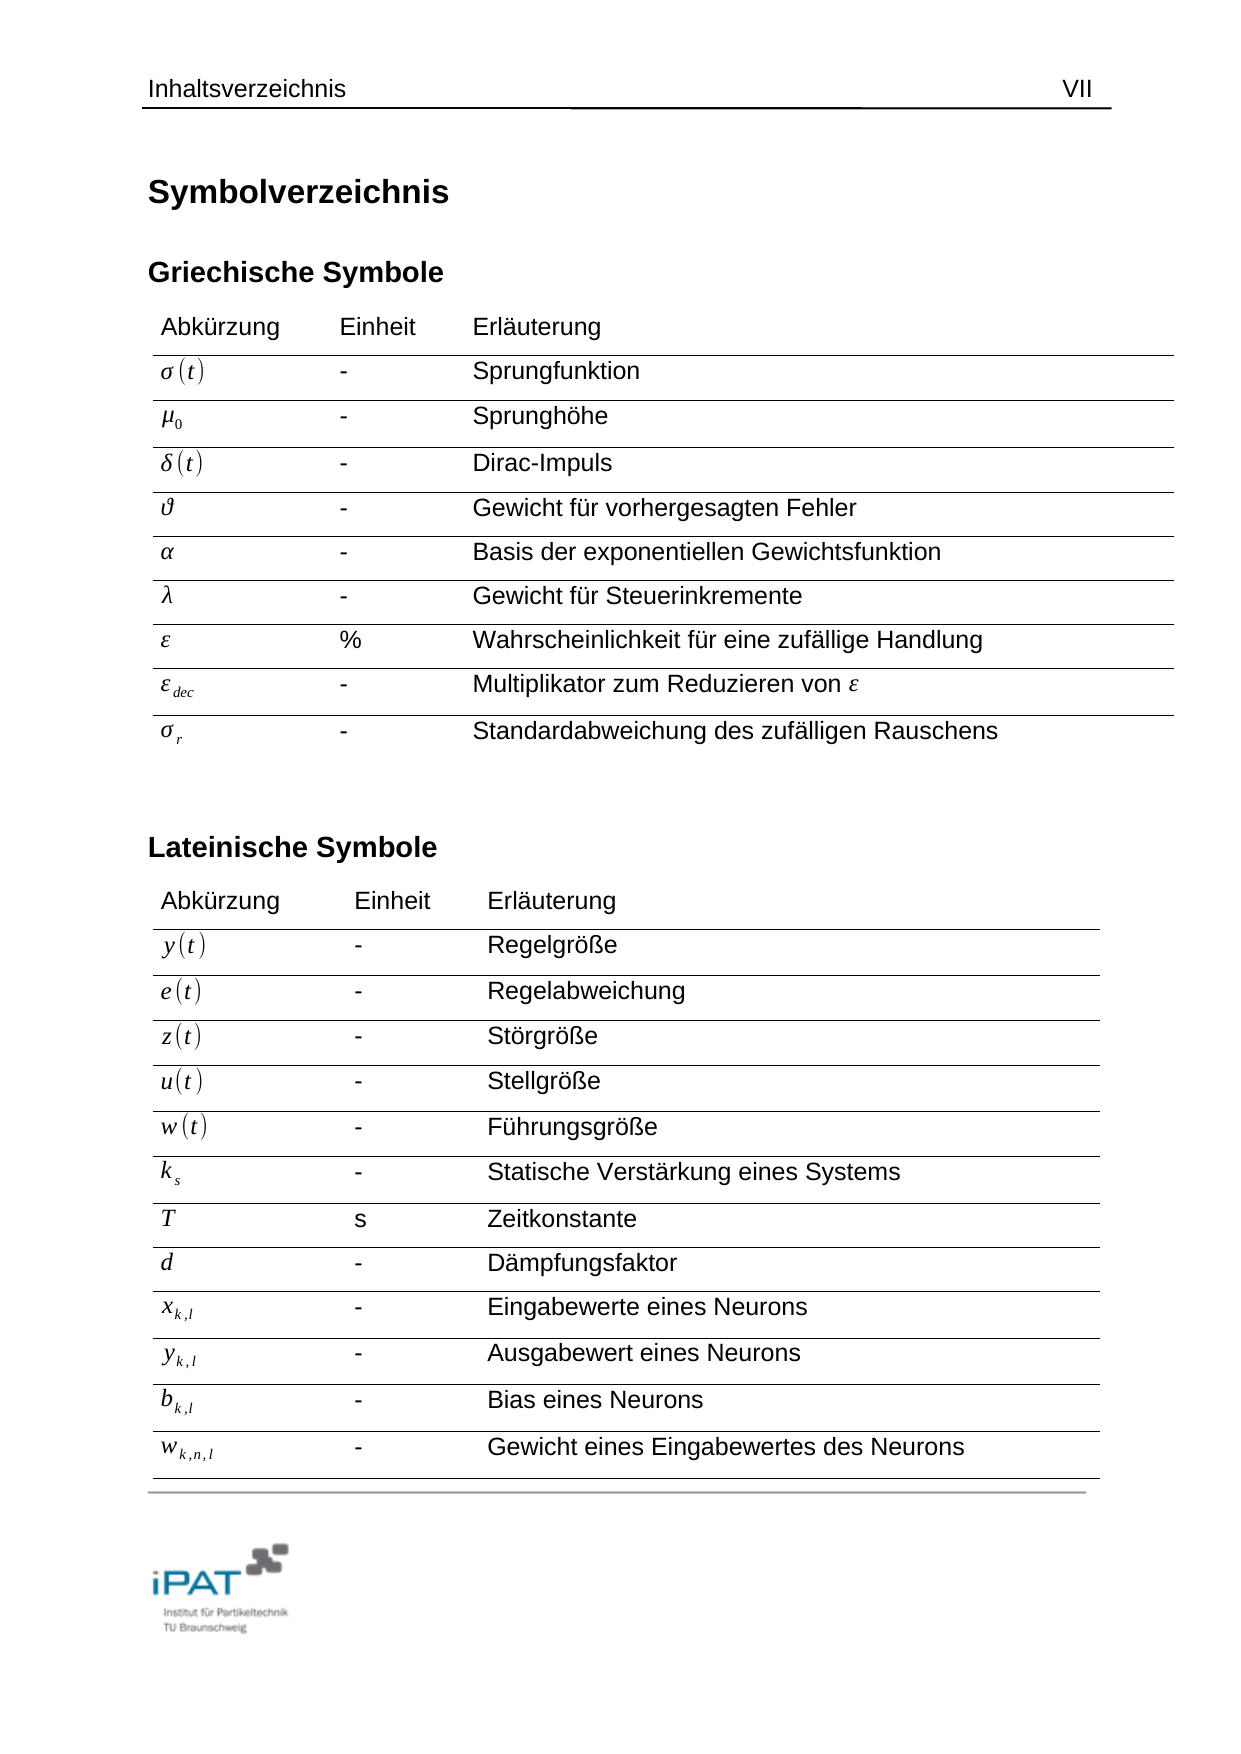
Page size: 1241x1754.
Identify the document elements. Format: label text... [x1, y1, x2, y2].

table_cell Sprunghöhe [465, 401, 1174, 447]
table_cell - [332, 581, 465, 624]
picture [147, 1491, 1090, 1496]
table_cell Bias eines Neurons [480, 1385, 1100, 1431]
picture [147, 1534, 300, 1646]
table_cell [153, 448, 332, 492]
table_cell [153, 581, 332, 624]
table_cell [153, 1157, 347, 1203]
subtitle Griechische Symbole [148, 255, 1093, 289]
table_cell [153, 493, 332, 536]
table_cell - [332, 537, 465, 580]
table_cell - [347, 976, 480, 1020]
table_cell [153, 1339, 347, 1384]
table_cell Regelgröße [480, 930, 1100, 975]
table_cell [153, 356, 332, 400]
table_cell Dämpfungsfaktor [480, 1248, 1100, 1291]
table_cell - [347, 1292, 480, 1337]
table_cell [153, 716, 332, 762]
table_cell [153, 1066, 347, 1111]
table_cell Multiplikator zum Reduzieren von [465, 669, 1174, 715]
table_header Erläuterung [480, 886, 1100, 929]
table_cell [153, 625, 332, 668]
table_cell [153, 1204, 347, 1247]
table_cell Sprungfunktion [465, 356, 1174, 400]
table_cell [153, 976, 347, 1020]
table_cell Störgröße [480, 1021, 1100, 1065]
table_cell - [347, 1157, 480, 1203]
table_cell % [332, 625, 465, 668]
table_cell Regelabweichung [480, 976, 1100, 1020]
table_cell - [332, 493, 465, 536]
table_cell - [332, 401, 465, 447]
table_cell Gewicht eines Eingabewertes des Neurons [480, 1432, 1100, 1477]
table_cell - [347, 1385, 480, 1431]
table_cell Eingabewerte eines Neurons [480, 1292, 1100, 1337]
table_cell Führungsgröße [480, 1112, 1100, 1156]
table_cell Dirac-Impuls [465, 448, 1174, 492]
table_cell [153, 1432, 347, 1477]
table_cell Standardabweichung des zufälligen Rauschens [465, 716, 1174, 762]
table_cell - [347, 1066, 480, 1111]
table_cell [153, 1248, 347, 1291]
table_header Abkürzung [153, 886, 347, 929]
table_cell [153, 1021, 347, 1065]
table_cell - [332, 669, 465, 715]
table_cell Stellgröße [480, 1066, 1100, 1111]
table_cell [153, 669, 332, 715]
table_cell - [347, 1021, 480, 1065]
table_header Abkürzung [153, 312, 332, 355]
table_cell Wahrscheinlichkeit für eine zufällige Handlung [465, 625, 1174, 668]
subtitle Lateinische Symbole [148, 830, 1093, 863]
table_header Erläuterung [465, 312, 1174, 355]
table_cell - [332, 448, 465, 492]
table_cell [153, 930, 347, 975]
table_cell [153, 1292, 347, 1337]
table_cell - [347, 1112, 480, 1156]
table_cell Ausgabewert eines Neurons [480, 1339, 1100, 1384]
table_header Einheit [347, 886, 480, 929]
table_cell [153, 537, 332, 580]
table_cell [153, 1385, 347, 1431]
table_cell Gewicht für vorhergesagten Fehler [465, 493, 1174, 536]
table_cell Zeitkonstante [480, 1204, 1100, 1247]
table_cell Basis der exponentiellen Gewichtsfunktion [465, 537, 1174, 580]
table_cell Statische Verstärkung eines Systems [480, 1157, 1100, 1203]
table_cell s [347, 1204, 480, 1247]
table_cell - [347, 1248, 480, 1291]
table_header Einheit [332, 312, 465, 355]
table_cell [153, 401, 332, 447]
table_cell - [332, 356, 465, 400]
table_cell [153, 1112, 347, 1156]
table_cell Gewicht für Steuerinkremente [465, 581, 1174, 624]
table_cell - [347, 930, 480, 975]
table_cell - [347, 1432, 480, 1477]
subtitle Symbolverzeichnis [148, 173, 1093, 211]
table_cell - [347, 1339, 480, 1384]
table_cell - [332, 716, 465, 762]
